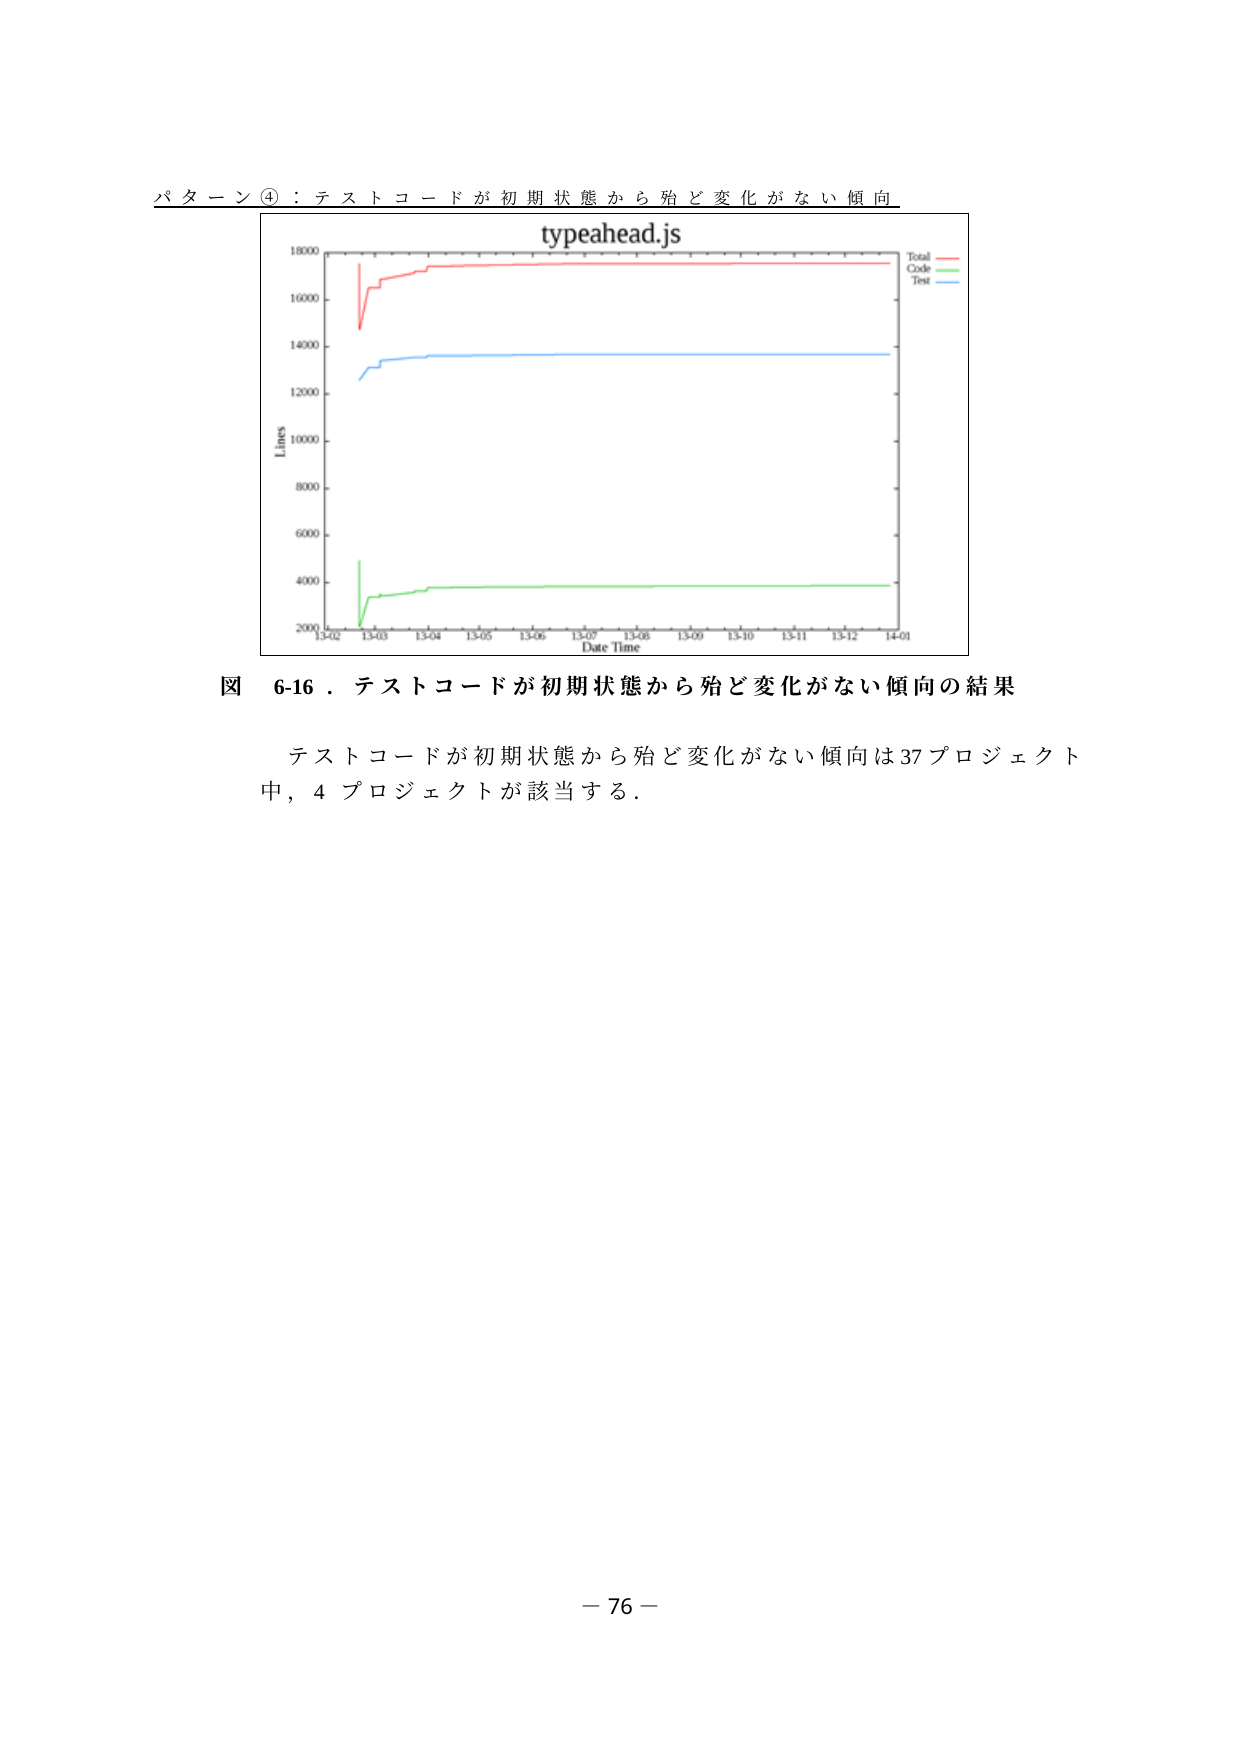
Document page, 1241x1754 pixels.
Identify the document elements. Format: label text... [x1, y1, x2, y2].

text パターン④：テストコードが初期状態から殆ど変化がない傾向 [153, 179, 1087, 214]
picture [261, 214, 968, 655]
text テストコードが初期状態から殆ど変化がない傾向は37プロジェクト中，4プロジェクトが該当する． [241, 737, 1087, 807]
